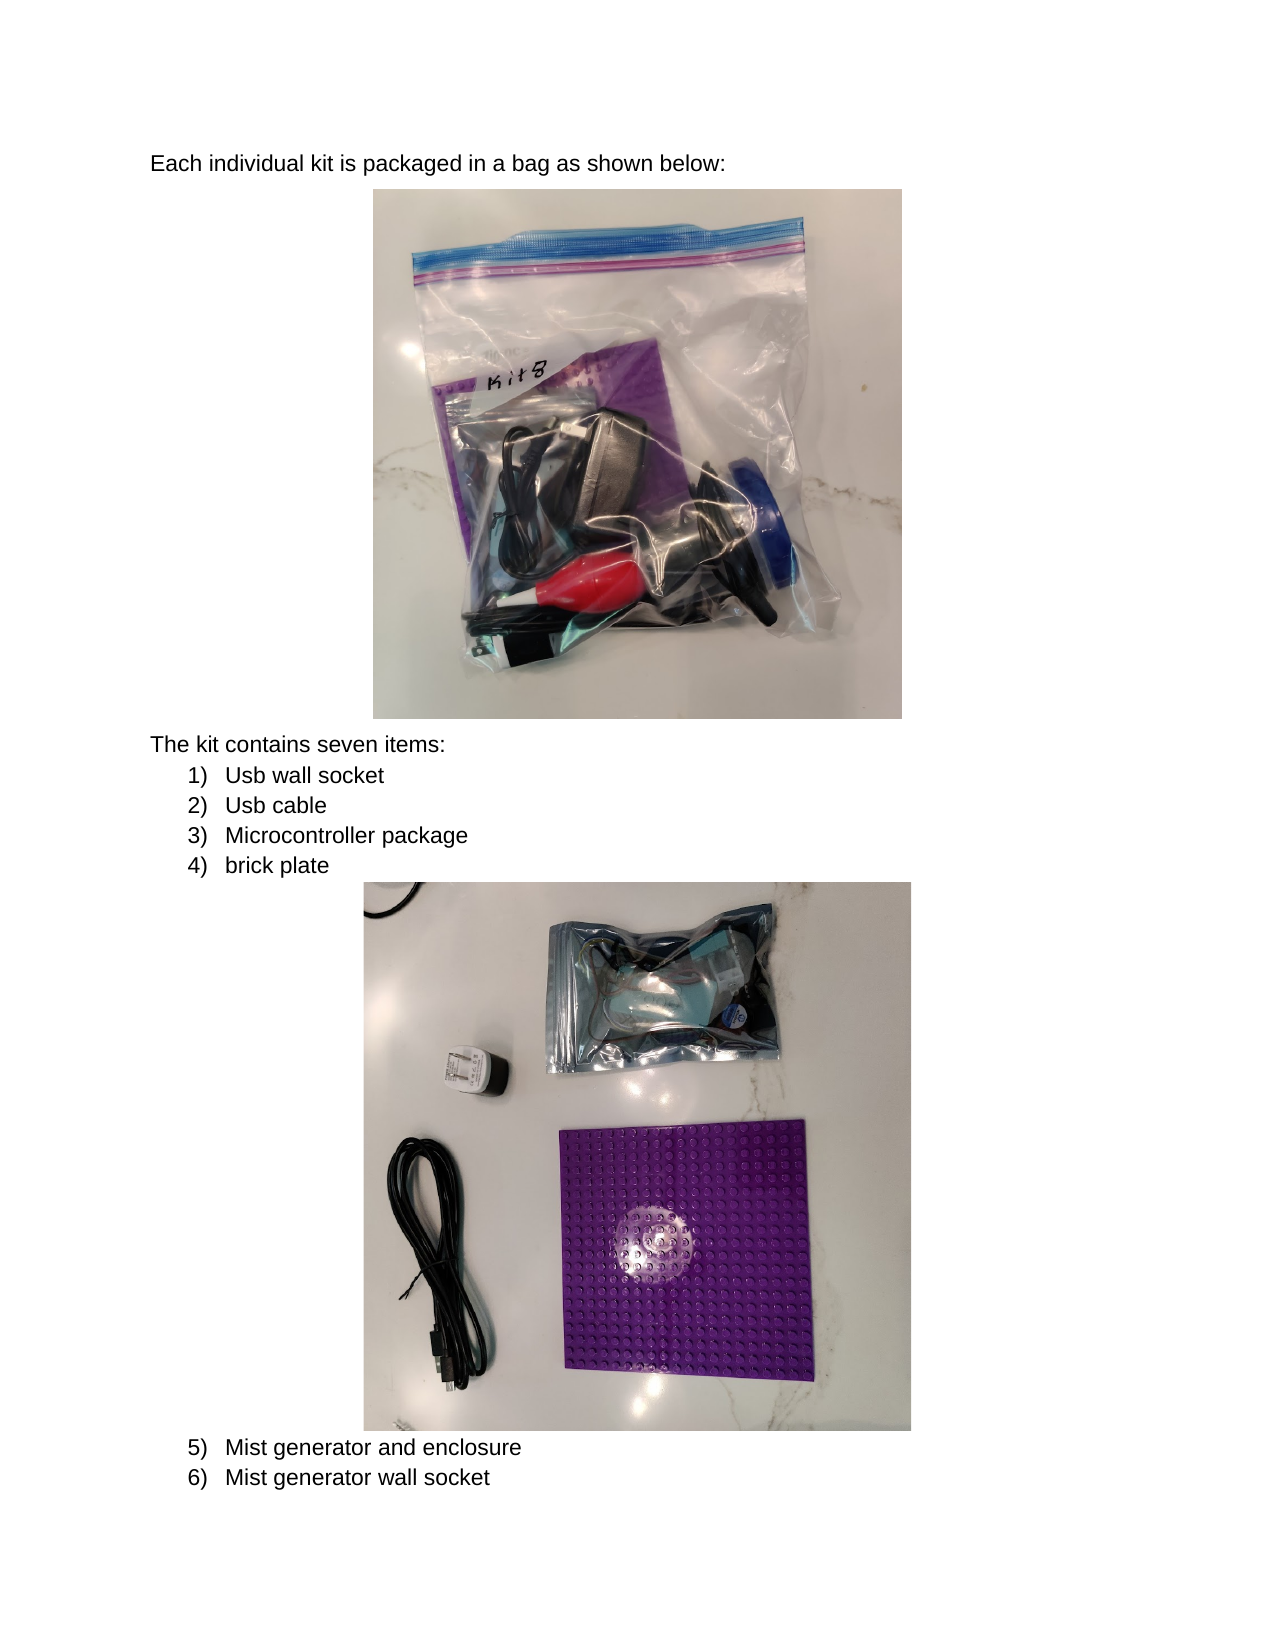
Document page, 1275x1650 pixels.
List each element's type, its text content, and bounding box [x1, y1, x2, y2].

list Mist generator wall socket [187, 1464, 1125, 1491]
list Usb wall socket [187, 762, 1125, 788]
picture [373, 189, 902, 719]
list brick plate [187, 852, 1125, 879]
text Each individual kit is packaged in a bag as shown below: [150, 150, 1125, 176]
list Mist generator and enclosure [187, 1434, 1125, 1460]
list Microcontroller package [187, 822, 1125, 848]
list Usb cable [187, 792, 1125, 818]
text The kit contains seven items: [150, 731, 1125, 758]
picture [363, 882, 912, 1431]
